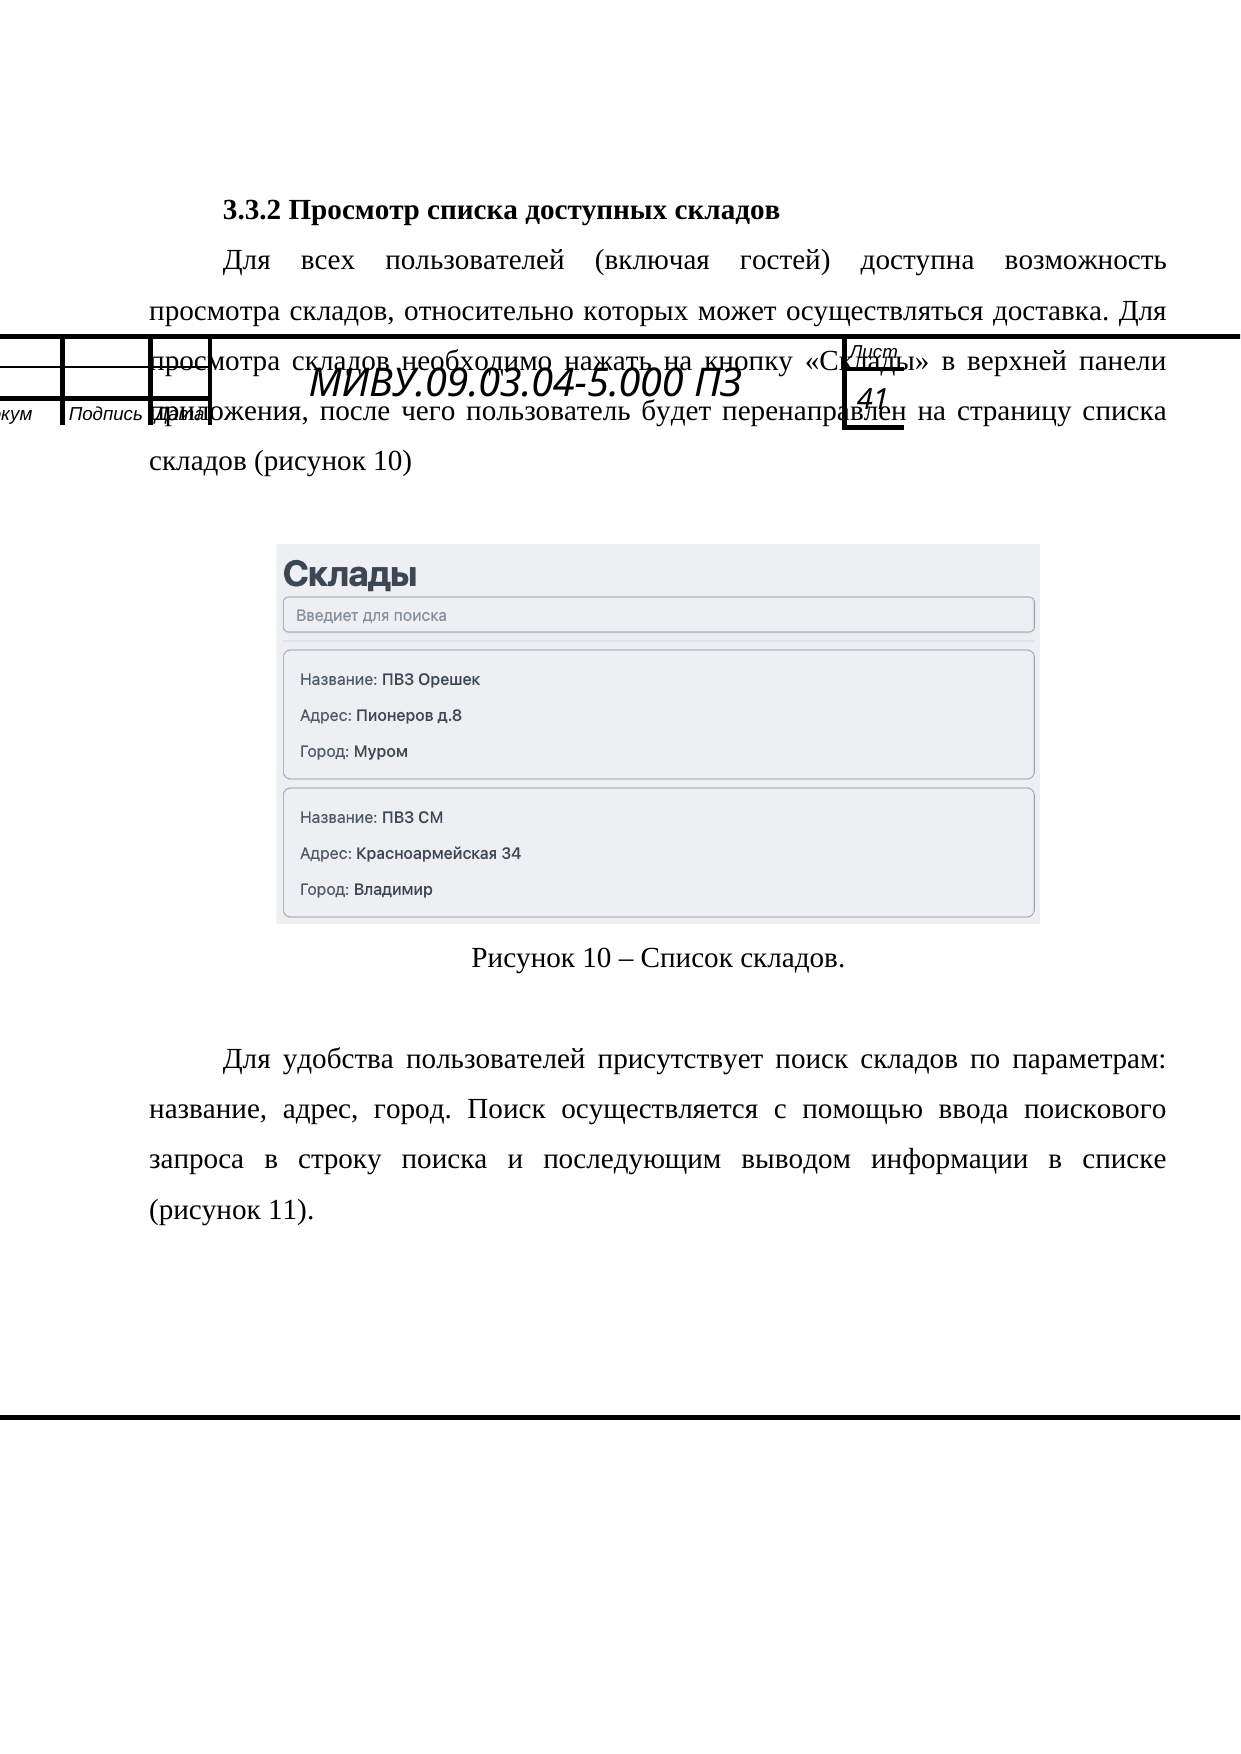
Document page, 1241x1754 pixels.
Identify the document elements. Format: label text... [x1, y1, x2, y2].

text Для удобства пользователей присутствует поиск складов по параметрам: название, адрес, город. Поиск осуществляется с помощью ввода поискового запроса в строку поиска и последующим выводом информации в списке (рисунок 11). [149, 1041, 1168, 1225]
picture [276, 544, 1041, 924]
text Для всех пользователей (включая гостей) доступна возможность просмотра складов, относительно которых может осуществляться доставка. Для просмотра складов необходимо нажать на кнопку «Склады» в верхней панели приложения, после чего пользователь будет перенаправлен на страницу списка складов (рисунок 10) [149, 242, 1168, 477]
text 3.3.2 Просмотр списка доступных складов [149, 192, 1168, 226]
